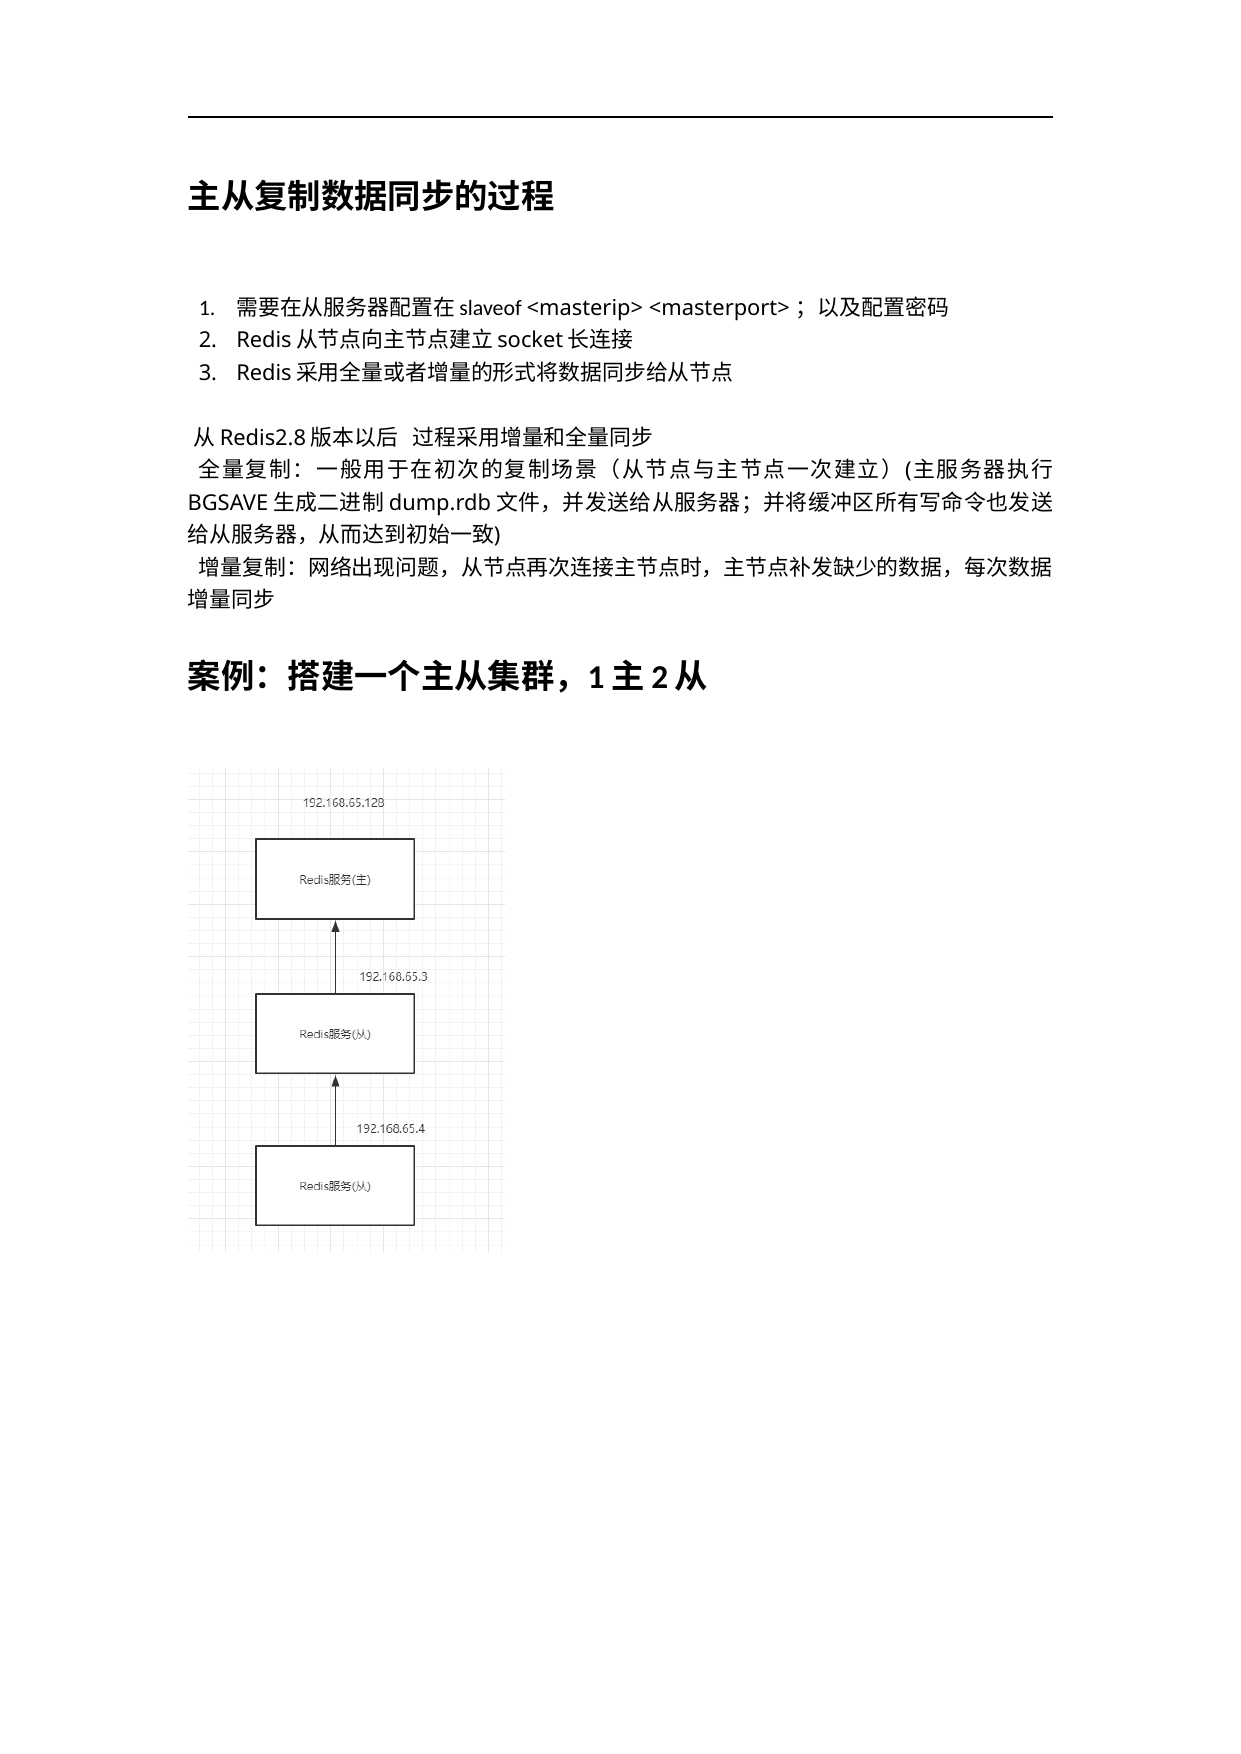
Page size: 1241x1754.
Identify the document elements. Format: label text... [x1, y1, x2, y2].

subtitle 主从复制数据同步的过程 [187, 162, 1053, 227]
text 全量复制：一般用于在初次的复制场景（从节点与主节点一次建立）(主服务器执行BGSAVE生成二进制dump.rdb文件，并发送给从服务器；并将缓冲区所有写命令也发送给从服务器，从而达到初始一致) [187, 452, 1053, 549]
subtitle 案例：搭建一个主从集群，1主2从 [187, 641, 1053, 706]
text 增量复制：网络出现问题，从节点再次连接主节点时，主节点补发缺少的数据，每次数据增量同步 [187, 549, 1053, 614]
picture [187, 768, 506, 1252]
text 从Redis2.8版本以后 过程采用增量和全量同步 [187, 419, 1053, 452]
list Redis采用全量或者增量的形式将数据同步给从节点 [198, 354, 1053, 387]
list 需要在从服务器配置在slaveof <masterip> <masterport> ；以及配置密码 [198, 289, 1053, 322]
list Redis从节点向主节点建立socket长连接 [198, 322, 1053, 354]
